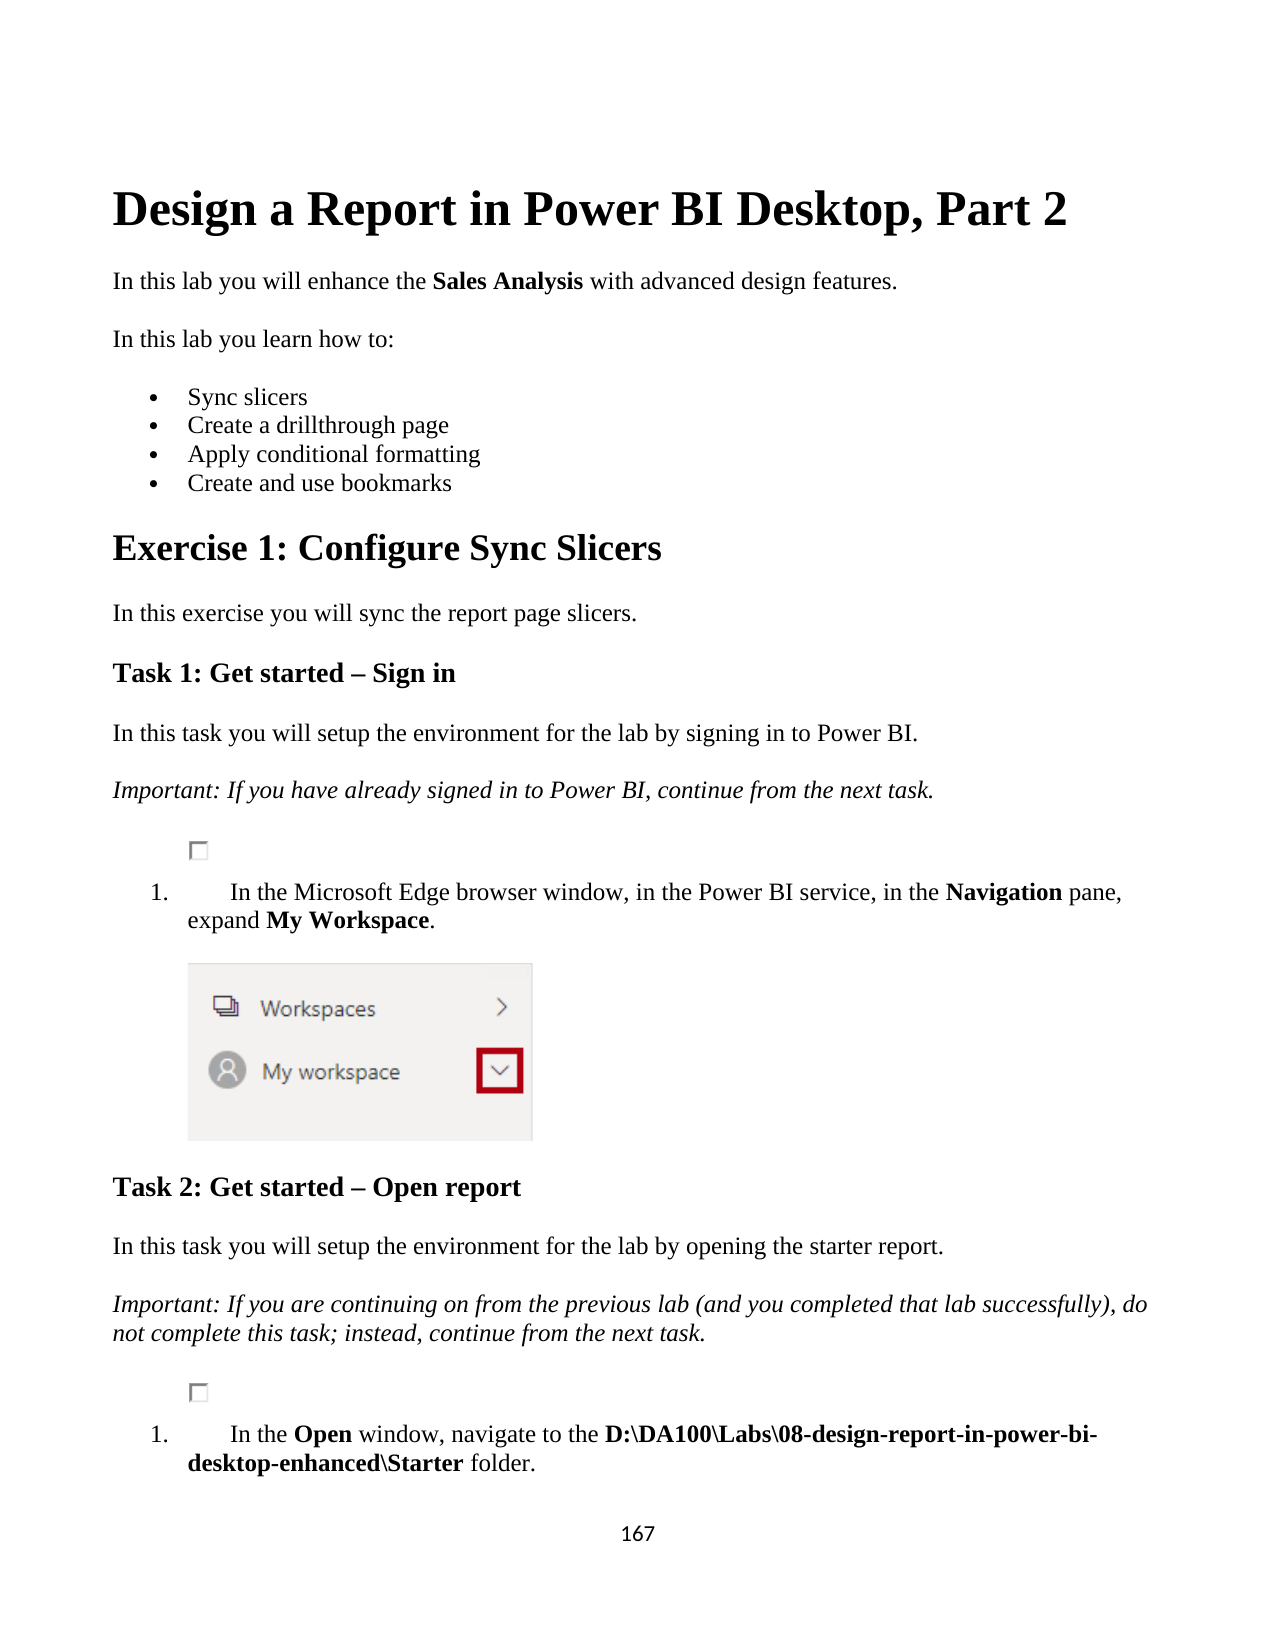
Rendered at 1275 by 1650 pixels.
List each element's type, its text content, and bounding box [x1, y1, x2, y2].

list In the Microsoft Edge browser window, in the Power BI service, in the Navigation pane, expand My Workspace. [150, 833, 1162, 934]
text In this task you will setup the environment for the lab by signing in to Power BI. [112, 718, 1162, 746]
list Apply conditional formatting [150, 439, 1162, 468]
text Exercise 1: Configure Sync Slicers [112, 526, 1162, 569]
text In this lab you learn how to: [112, 324, 1162, 352]
text Important: If you have already signed in to Power BI, continue from the next task. [112, 776, 1162, 804]
text Important: If you are continuing on from the previous lab (and you completed that lab successfully), do not complete this task; instead, continue from the next task. [112, 1289, 1162, 1347]
text Design a Report in Power BI Desktop, Part 2 [112, 179, 1162, 237]
list Create a drillthrough page [150, 410, 1162, 439]
text In this lab you will enhance the Sales Analysis with advanced design features. [112, 266, 1162, 294]
text Task 1: Get started – Sign in [112, 656, 1162, 688]
text Task 2: Get started – Open report [112, 1169, 1162, 1202]
list Sync slicers [150, 382, 1162, 410]
picture [187, 963, 533, 1141]
text In this exercise you will sync the report page slicers. [112, 598, 1162, 627]
list Create and use bookmarks [150, 468, 1162, 497]
text In this task you will setup the environment for the lab by opening the starter report. [112, 1231, 1162, 1260]
list In the Open window, navigate to the D:\DA100\Labs\08-design-report-in-power-bi-desktop-enhanced\Starter folder. [150, 1376, 1162, 1477]
